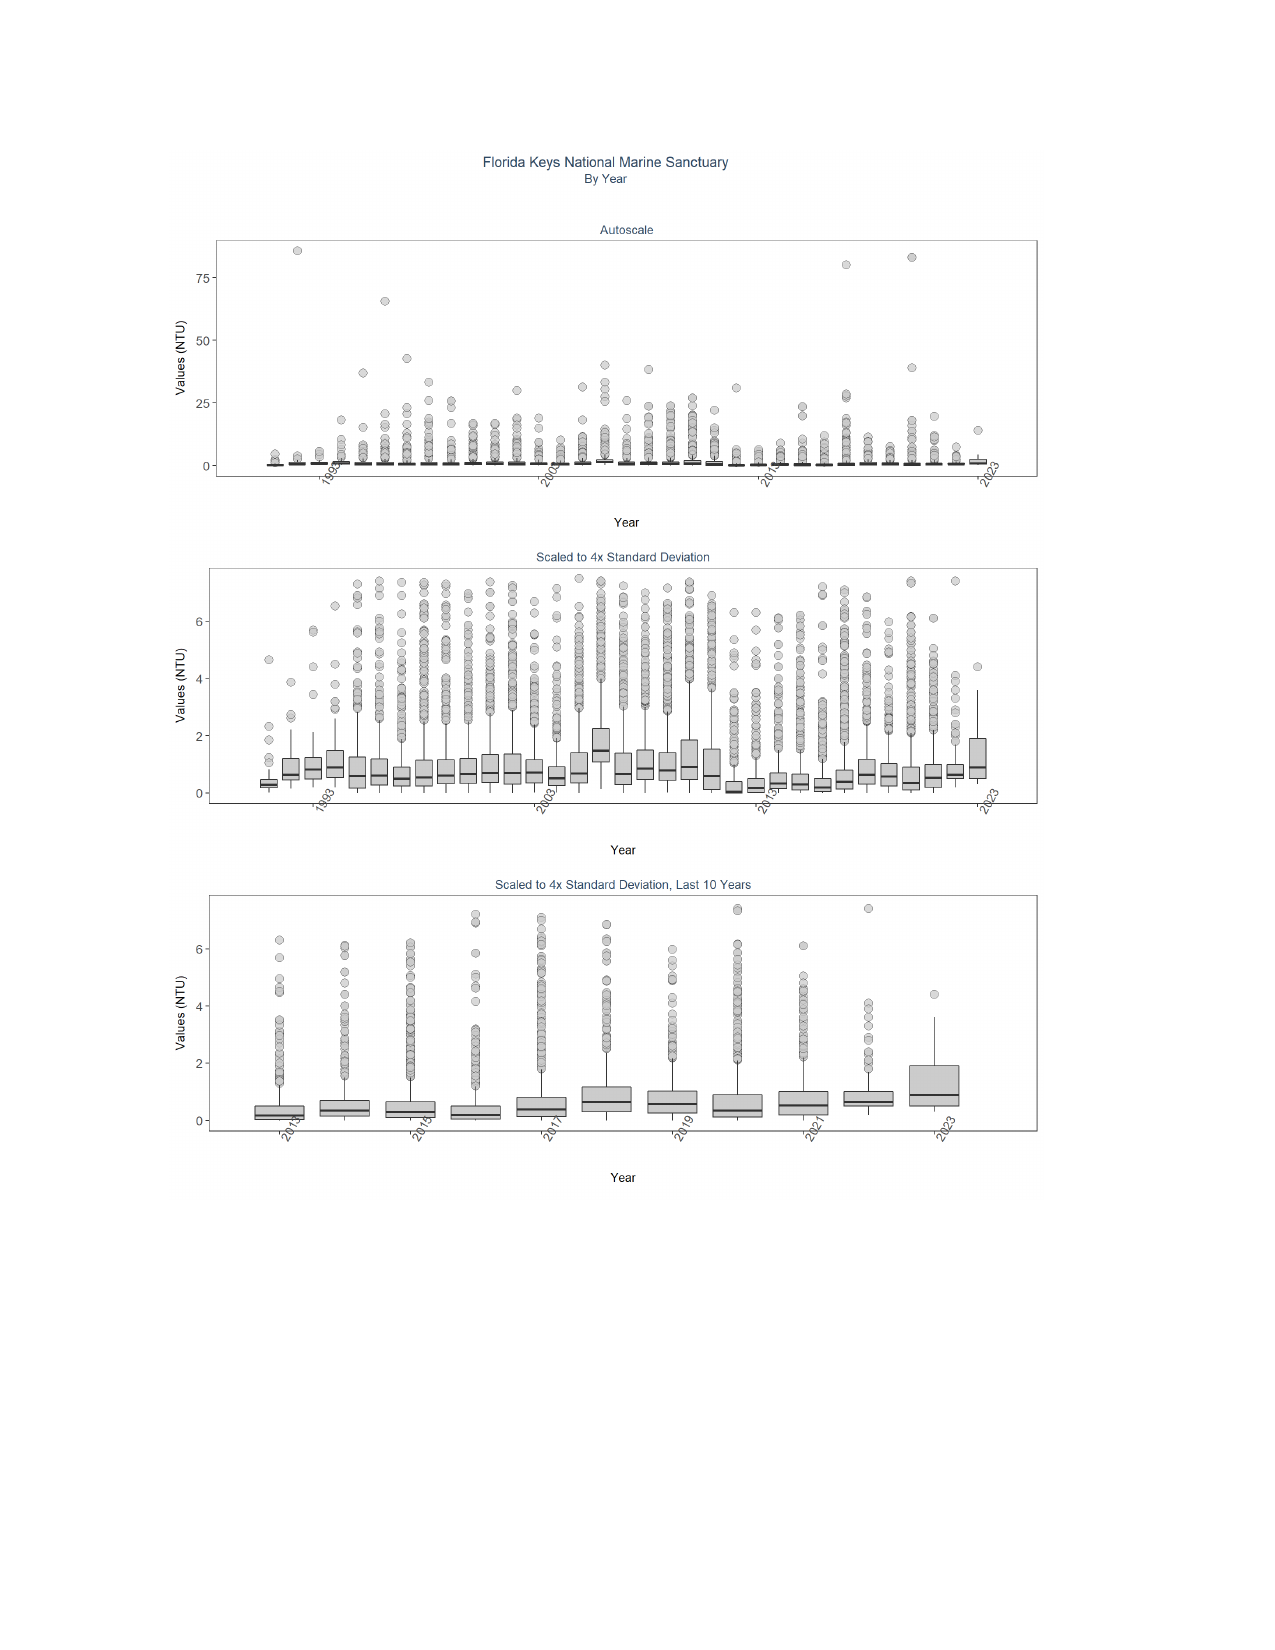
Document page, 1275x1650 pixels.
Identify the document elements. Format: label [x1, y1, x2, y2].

picture [168, 150, 1044, 1200]
